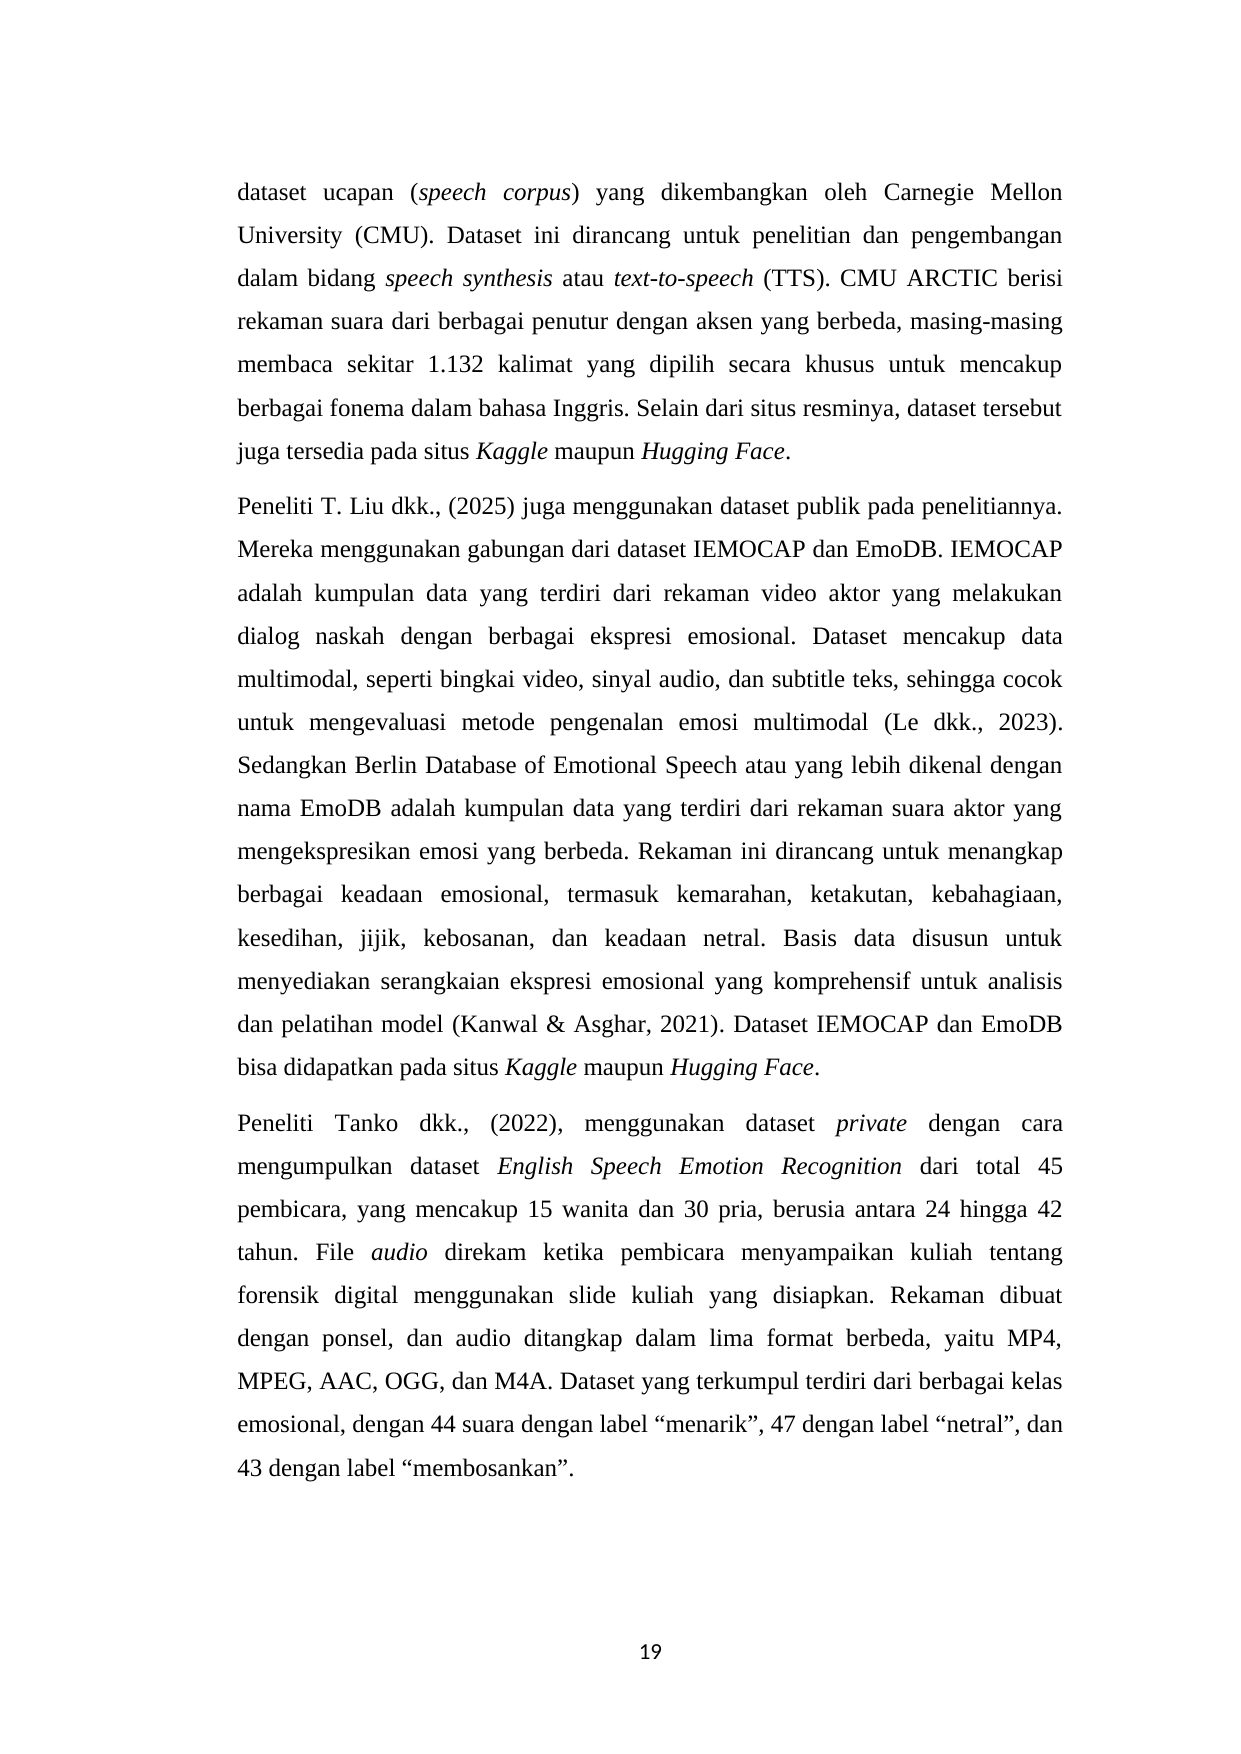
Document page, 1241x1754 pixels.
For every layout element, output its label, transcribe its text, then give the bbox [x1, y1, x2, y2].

text Peneliti T. Liu dkk., (2025) juga menggunakan dataset publik pada penelitiannya. Mereka menggunakan gabungan dari dataset IEMOCAP dan EmoDB. IEMOCAP adalah kumpulan data yang terdiri dari rekaman video aktor yang melakukan dialog naskah dengan berbagai ekspresi emosional. Dataset mencakup data multimodal, seperti bingkai video, sinyal audio, dan subtitle teks, sehingga cocok untuk mengevaluasi metode pengenalan emosi multimodal (Le dkk., 2023). Sedangkan Berlin Database of Emotional Speech atau yang lebih dikenal dengan nama EmoDB adalah kumpulan data yang terdiri dari rekaman suara aktor yang mengekspresikan emosi yang berbeda. Rekaman ini dirancang untuk menangkap berbagai keadaan emosional, termasuk kemarahan, ketakutan, kebahagiaan, kesedihan, jijik, kebosanan, dan keadaan netral. Basis data disusun untuk menyediakan serangkaian ekspresi emosional yang komprehensif untuk analisis dan pelatihan model (Kanwal & Asghar, 2021). Dataset IEMOCAP dan EmoDB bisa didapatkan pada situs Kaggle maupun Hugging Face. [237, 491, 1063, 1081]
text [237, 177, 1063, 464]
text Peneliti Tanko dkk., (2022), menggunakan dataset private dengan cara mengumpulkan dataset English Speech Emotion Recognition dari total 45 pembicara, yang mencakup 15 wanita dan 30 pria, berusia antara 24 hingga 42 tahun. File audio direkam ketika pembicara menyampaikan kuliah tentang forensik digital menggunakan slide kuliah yang disiapkan. Rekaman dibuat dengan ponsel, dan audio ditangkap dalam lima format berbeda, yaitu MP4, MPEG, AAC, OGG, dan M4A. Dataset yang terkumpul terdiri dari berbagai kelas emosional, dengan 44 suara dengan label “menarik”, 47 dengan label “netral”, dan 43 dengan label “membosankan”. [237, 1108, 1063, 1481]
